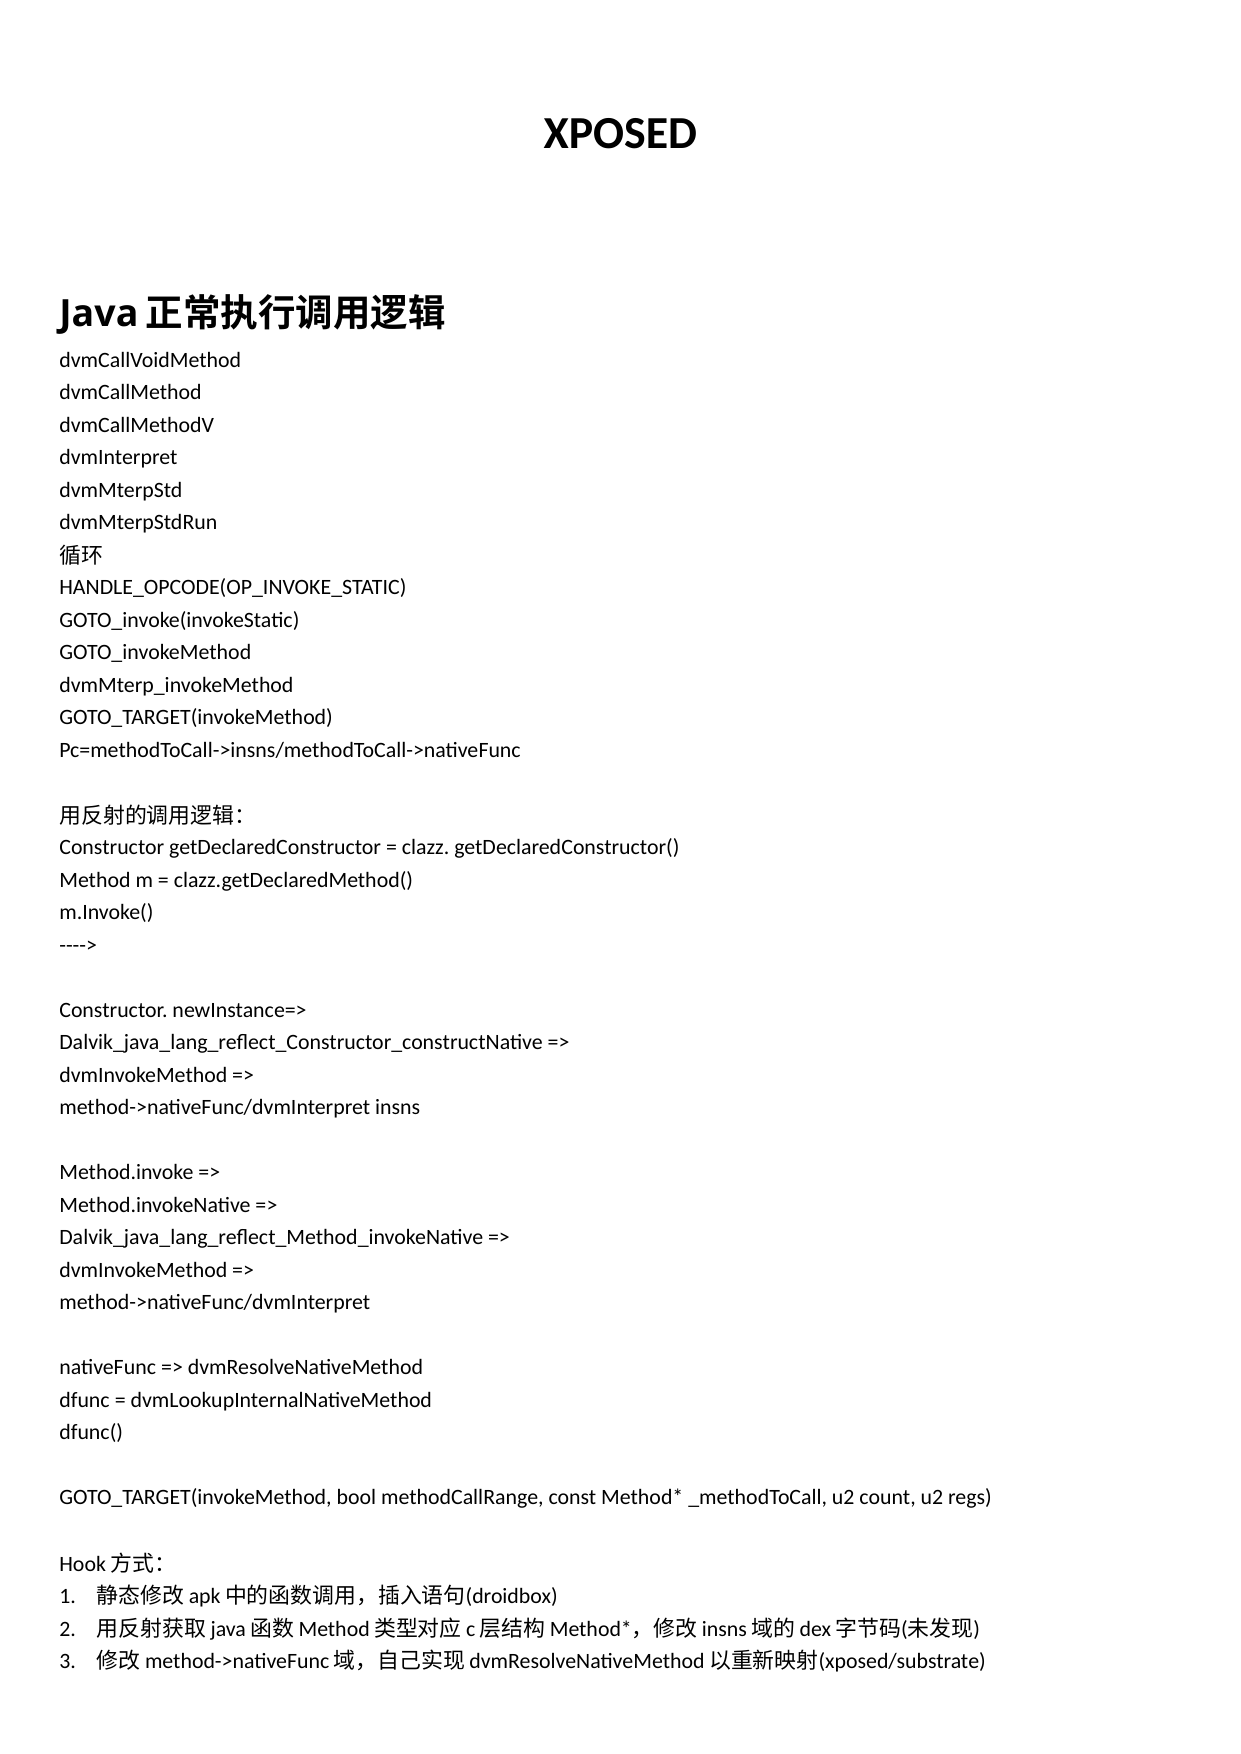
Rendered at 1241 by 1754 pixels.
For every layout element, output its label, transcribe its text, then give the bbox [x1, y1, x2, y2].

text dvmInvokeMethod => [59, 1058, 1181, 1091]
text GOTO_invoke(invokeStatic) [59, 603, 1181, 636]
subtitle Java正常执行调用逻辑 [59, 278, 1181, 343]
text dvmInvokeMethod => [59, 1253, 1181, 1286]
text nativeFunc => dvmResolveNativeMethod [59, 1351, 1181, 1383]
text Pc=methodToCall->insns/methodToCall->nativeFunc [59, 733, 1181, 766]
text 循环 [59, 538, 1181, 571]
list 静态修改apk中的函数调用，插入语句(droidbox) [59, 1578, 1181, 1611]
text dvmCallMethodV [59, 408, 1181, 441]
list 修改method->nativeFunc域，自己实现dvmResolveNativeMethod以重新映射(xposed/substrate) [59, 1643, 1181, 1676]
text method->nativeFunc/dvmInterpret insns [59, 1091, 1181, 1123]
text dvmCallMethod [59, 376, 1181, 408]
text dvmMterpStdRun [59, 506, 1181, 538]
text dvmCallVoidMethod [59, 343, 1181, 376]
list 用反射获取java函数Method类型对应c层结构Method*，修改insns域的dex字节码(未发现) [59, 1611, 1181, 1643]
text method->nativeFunc/dvmInterpret [59, 1286, 1181, 1318]
text dvmMterp_invokeMethod [59, 668, 1181, 701]
subtitle XPOSED [59, 100, 1181, 165]
text GOTO_TARGET(invokeMethod, bool methodCallRange, const Method* _methodToCall, u2 count, u2 regs) [59, 1481, 1181, 1513]
text Hook方式： [59, 1546, 1181, 1578]
text dfunc() [59, 1416, 1181, 1448]
text dvmInterpret [59, 441, 1181, 473]
text Dalvik_java_lang_reflect_Constructor_constructNative => [59, 1026, 1181, 1058]
text HANDLE_OPCODE(OP_INVOKE_STATIC) [59, 571, 1181, 603]
text Constructor. newInstance=> [59, 993, 1181, 1026]
text Constructor getDeclaredConstructor = clazz. getDeclaredConstructor() [59, 831, 1181, 863]
text GOTO_invokeMethod [59, 636, 1181, 668]
text dvmMterpStd [59, 473, 1181, 506]
text ----> [59, 928, 1181, 961]
text Dalvik_java_lang_reflect_Method_invokeNative => [59, 1221, 1181, 1253]
text Method m = clazz.getDeclaredMethod() [59, 863, 1181, 896]
text 用反射的调用逻辑： [59, 798, 1181, 831]
text Method.invoke => [59, 1156, 1181, 1188]
text GOTO_TARGET(invokeMethod) [59, 701, 1181, 733]
text m.Invoke() [59, 896, 1181, 928]
text Method.invokeNative => [59, 1188, 1181, 1221]
text dfunc = dvmLookupInternalNativeMethod [59, 1383, 1181, 1416]
